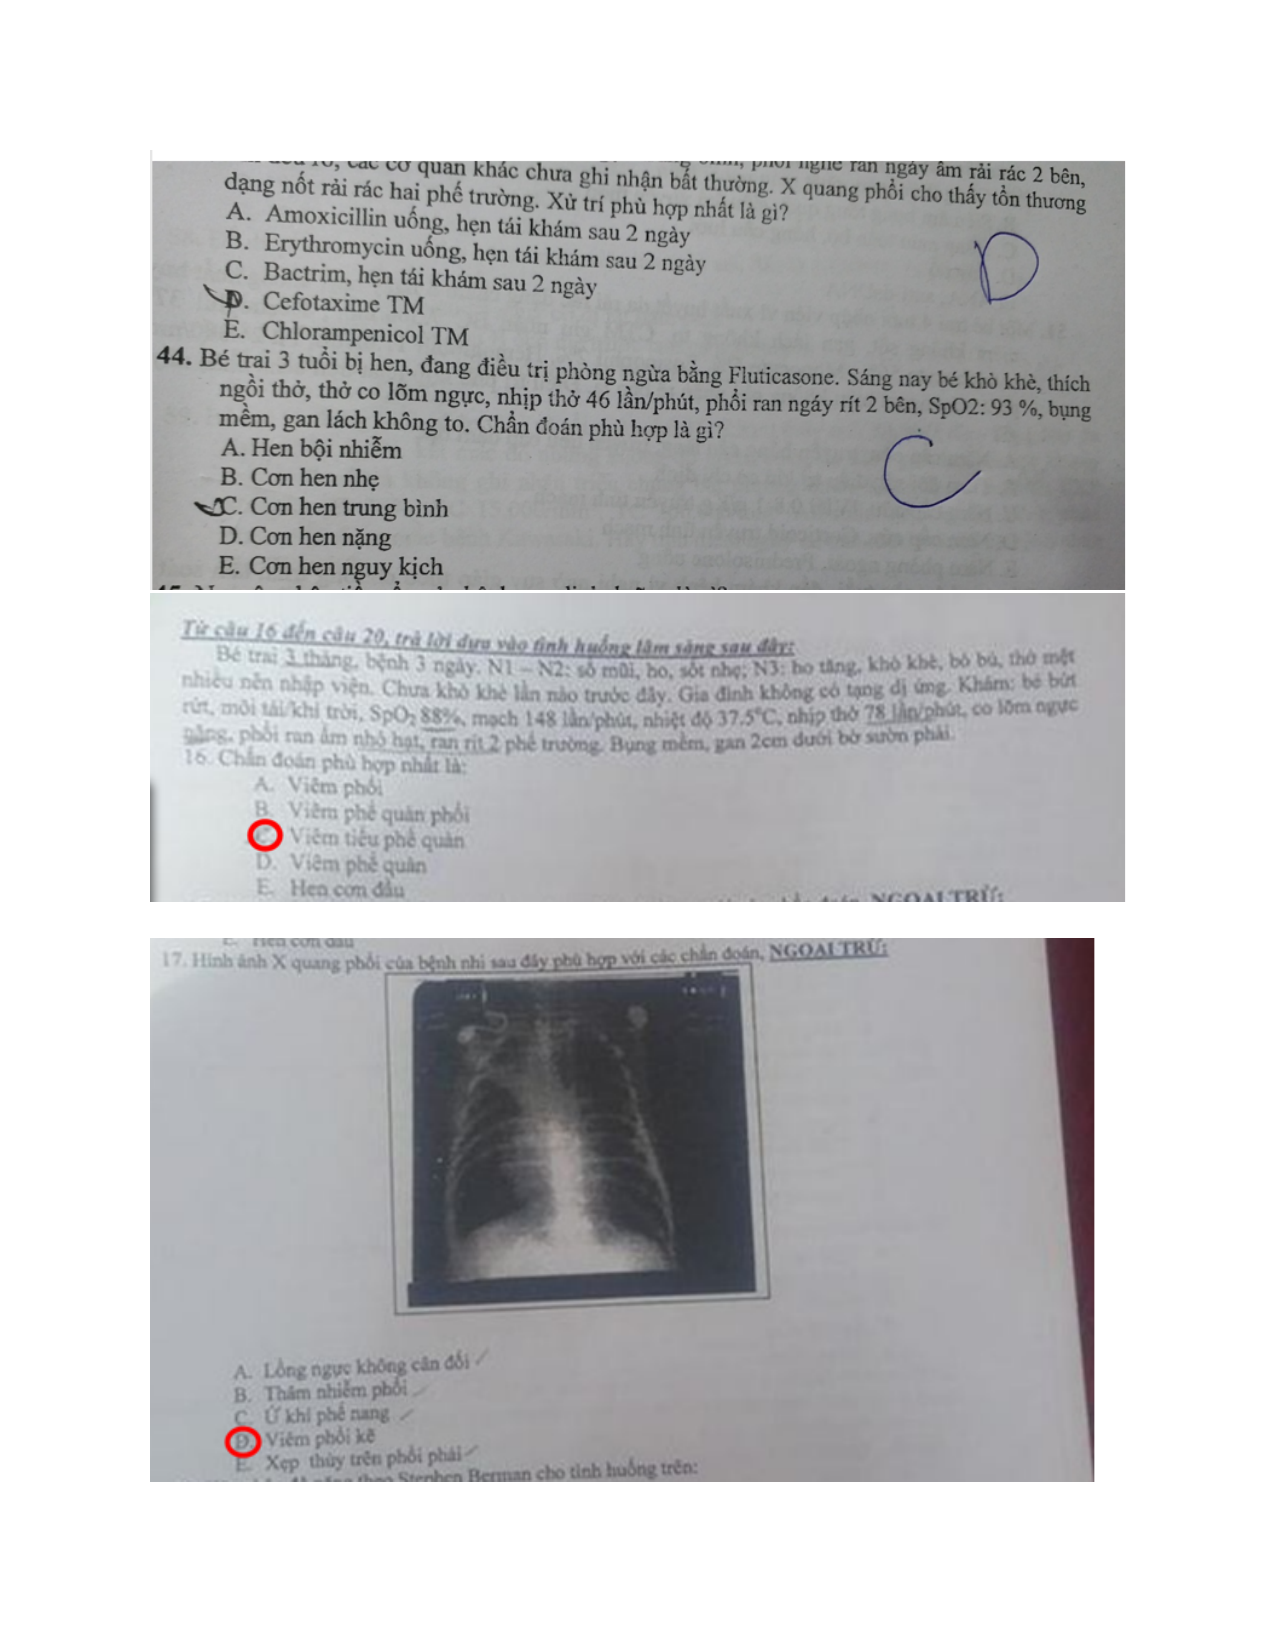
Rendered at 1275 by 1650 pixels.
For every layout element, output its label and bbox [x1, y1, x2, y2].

picture [150, 150, 1125, 590]
picture [150, 938, 1095, 1482]
picture [150, 593, 1125, 902]
